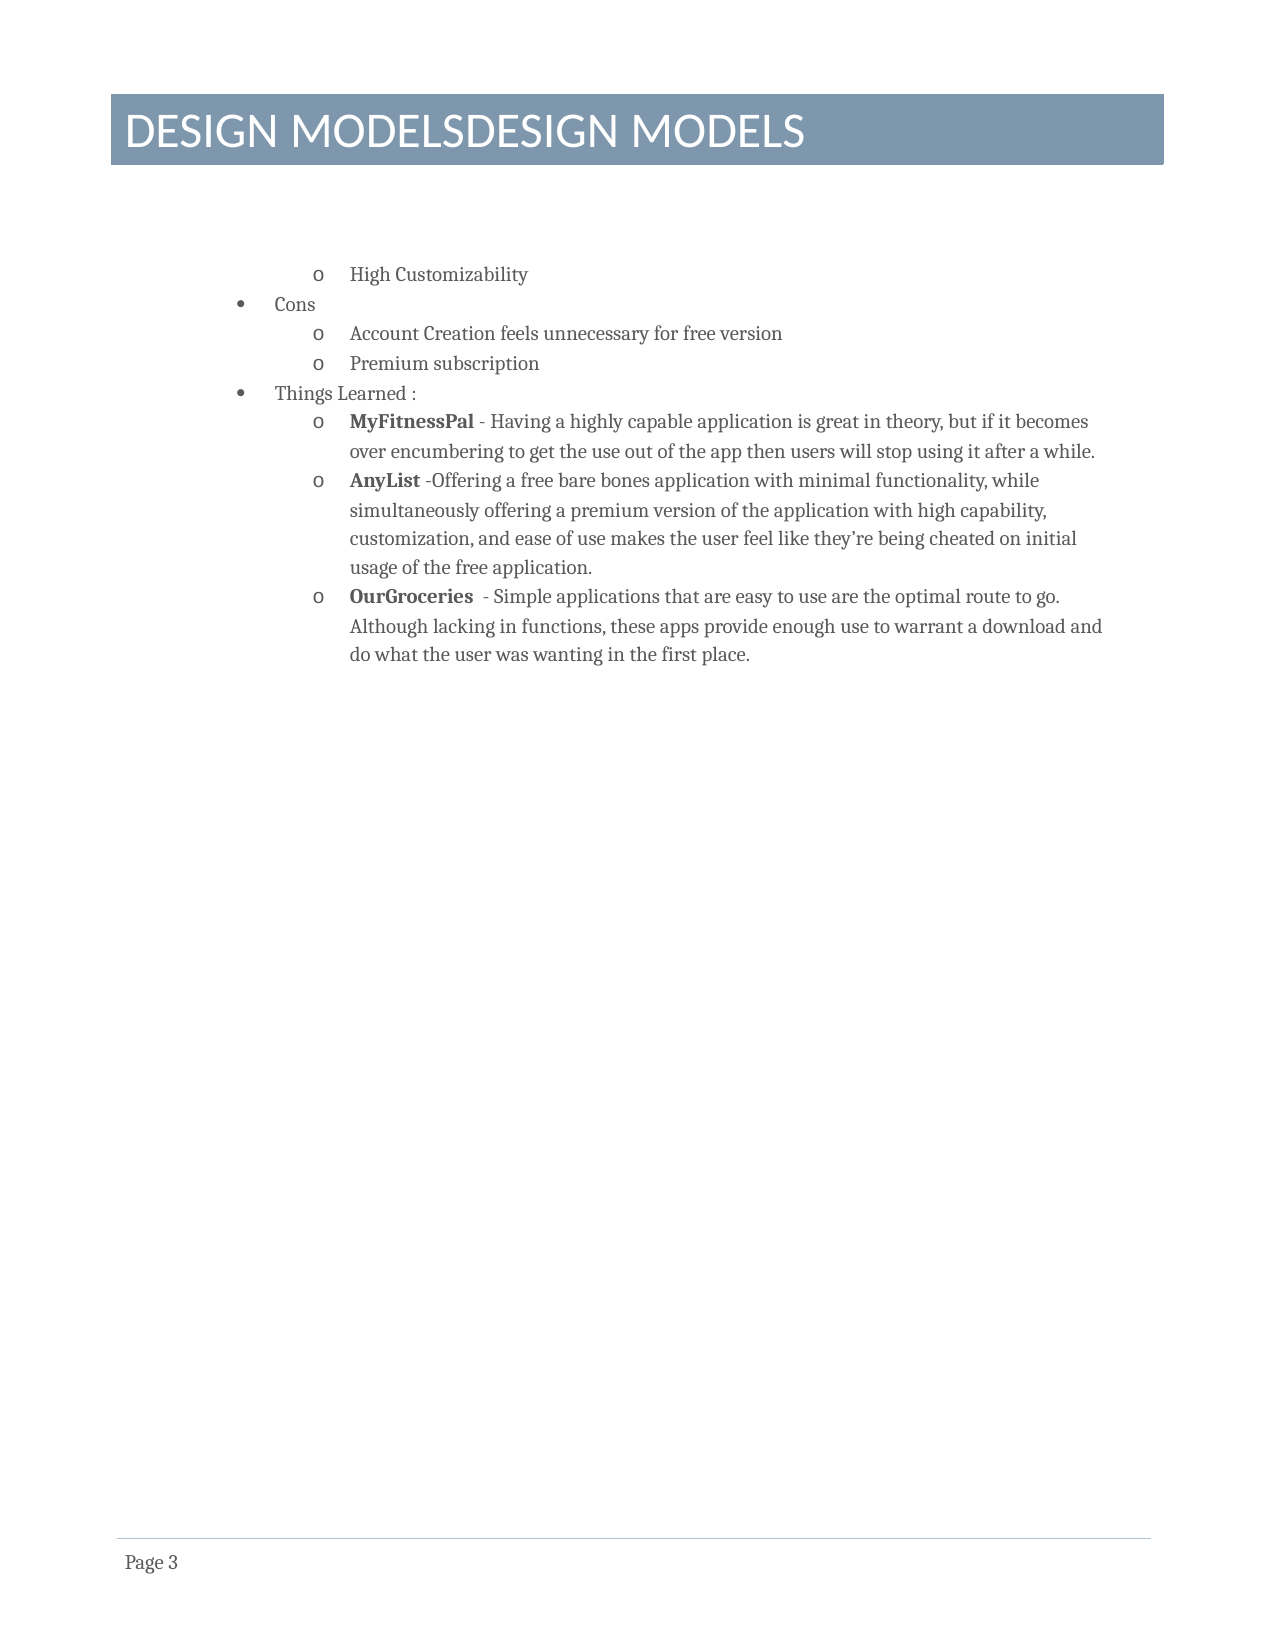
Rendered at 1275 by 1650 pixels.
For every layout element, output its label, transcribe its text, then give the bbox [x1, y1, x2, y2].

list High Customizability [312, 262, 1113, 287]
list OurGroceries - Simple applications that are easy to use are the optimal route to go. Although lacking in functions, these apps provide enough use to warrant a download and do what the user was wanting in the first place. [312, 584, 1113, 667]
list Account Creation feels unnecessary for free version [312, 321, 1113, 346]
list Premium subscription [312, 351, 1113, 376]
list Cons [237, 292, 1113, 316]
list Things Learned : [237, 381, 1113, 405]
list MyFitnessPal - Having a highly capable application is great in theory, but if it becomes over encumbering to get the use out of the app then users will stop using it after a while. [312, 410, 1113, 464]
list AnyList -Offering a free bare bones application with minimal functionality, while simultaneously offering a premium version of the application with high capability, customization, and ease of use makes the user feel like they’re being cheated on initial usage of the free application. [312, 468, 1113, 580]
